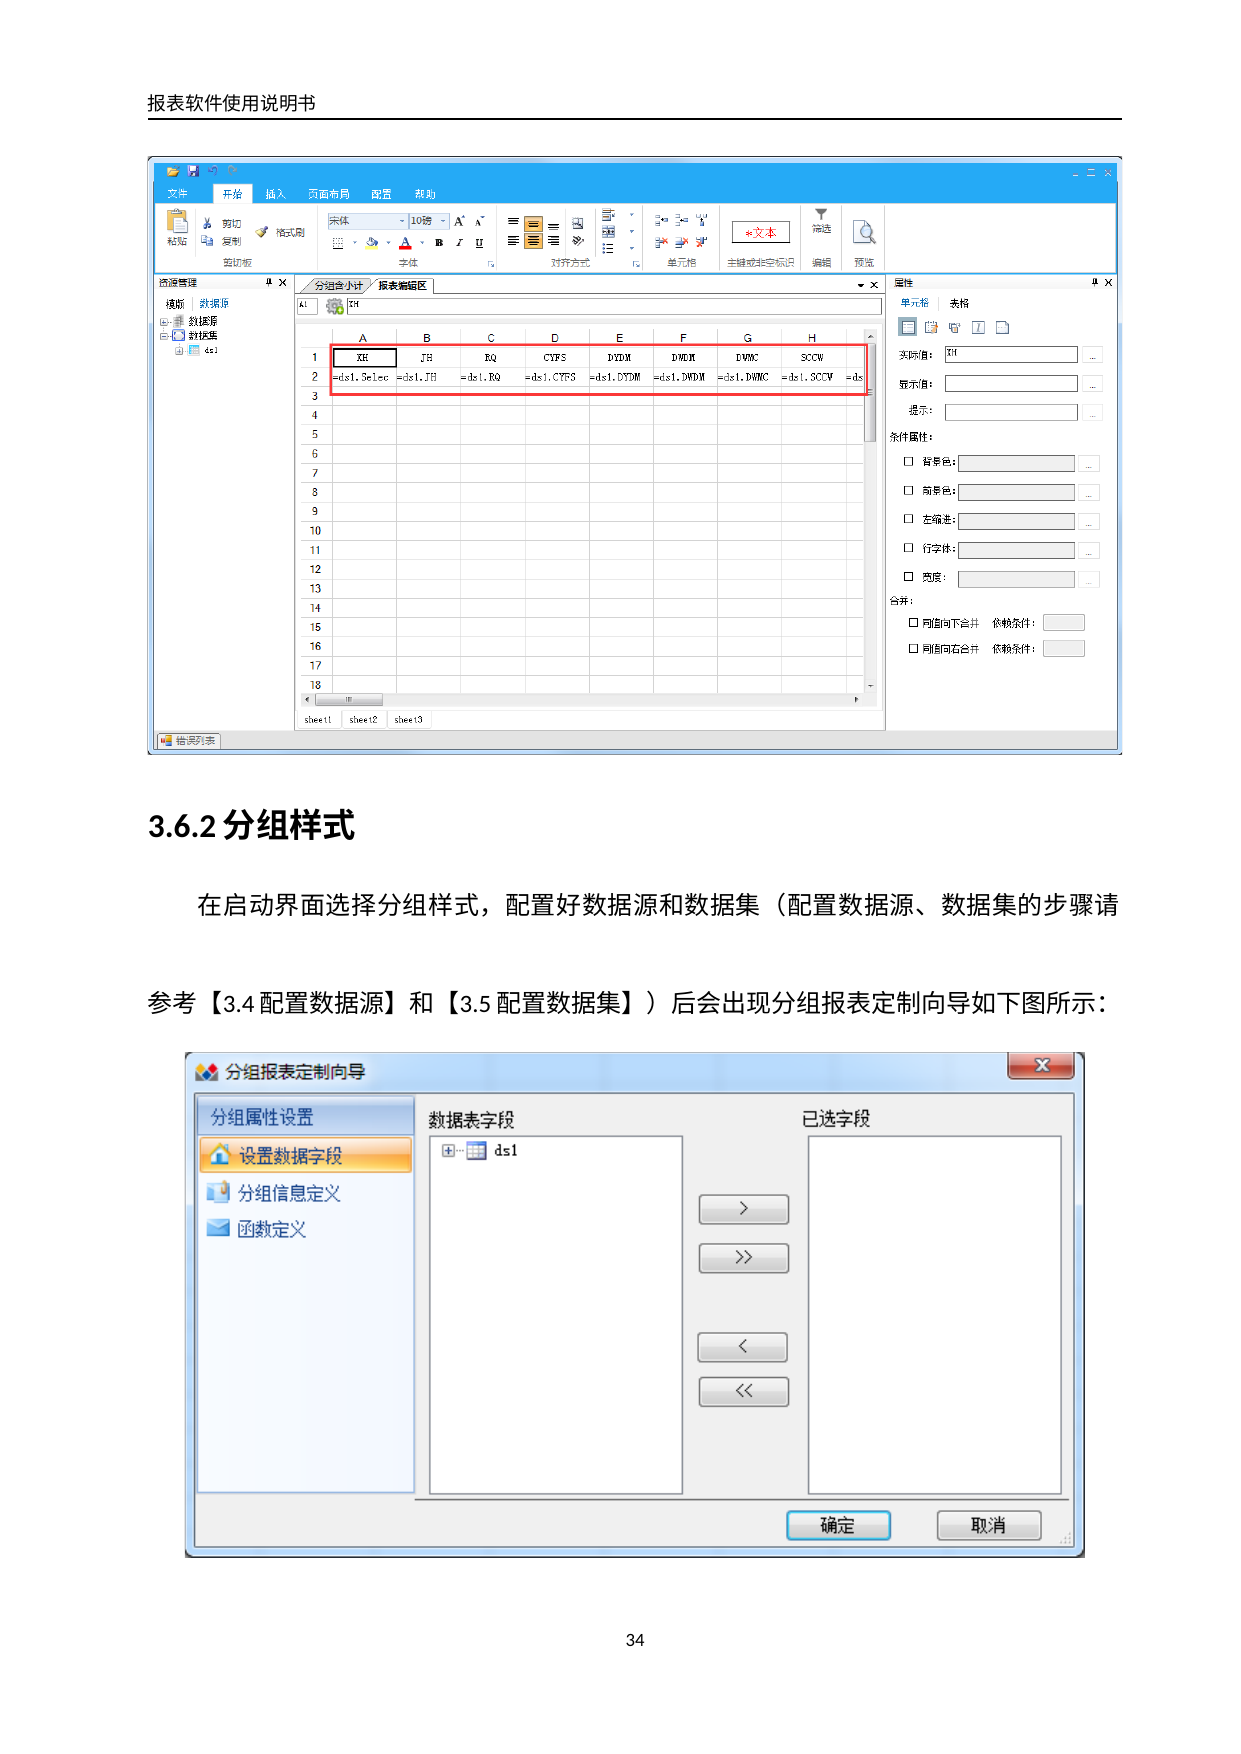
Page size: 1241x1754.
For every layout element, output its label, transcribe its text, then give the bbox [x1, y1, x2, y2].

text 在启动界面选择分组样式，配置好数据源和数据集（配置数据源、数据集的步骤请参考【3.4配置数据源】和【3.5配置数据集】）后会出现分组报表定制向导如下图所示： [148, 871, 1122, 1034]
subtitle 分组样式 [148, 790, 1122, 855]
picture [147, 156, 1123, 755]
picture [184, 1052, 1085, 1558]
